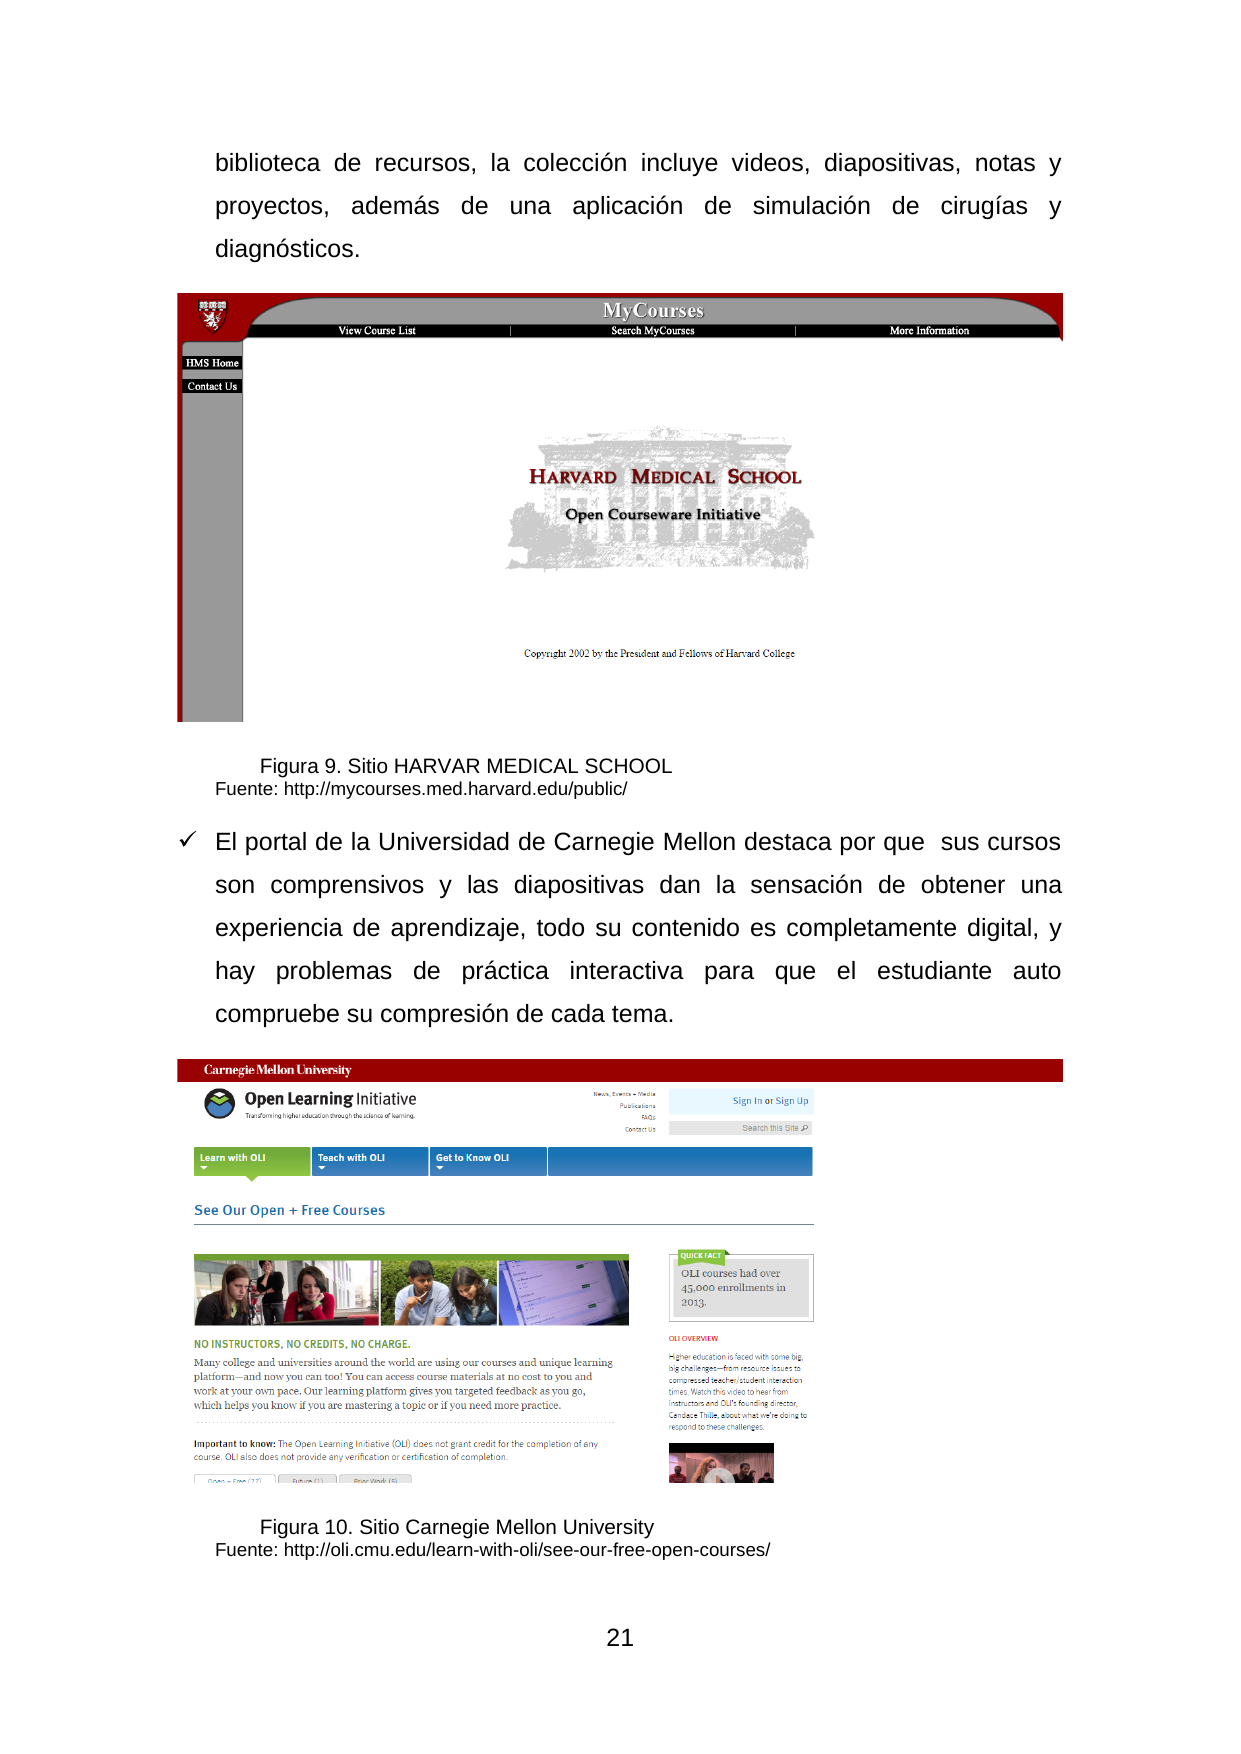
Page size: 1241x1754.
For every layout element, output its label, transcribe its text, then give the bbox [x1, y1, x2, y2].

text Fuente: http://oli.cmu.edu/learn-with-oli/see-our-free-open-courses/ [215, 1539, 1063, 1560]
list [177, 148, 1063, 263]
text Figura 9. Sitio HARVAR MEDICAL SCHOOL [222, 753, 1063, 778]
text Fuente: http://mycourses.med.harvard.edu/public/ [215, 778, 1063, 799]
picture [177, 293, 1063, 722]
picture [177, 1059, 1063, 1483]
text Figura 10. Sitio Carnegie Mellon University [222, 1514, 1063, 1539]
list El portal de la Universidad de Carnegie Mellon destaca por que sus cursos son comprensivos y las diapositivas dan la sensación de obtener una experiencia de aprendizaje, todo su contenido es completamente digital, y hay problemas de práctica interactiva para que el estudiante auto compruebe su compresión de cada tema. [177, 827, 1063, 1028]
